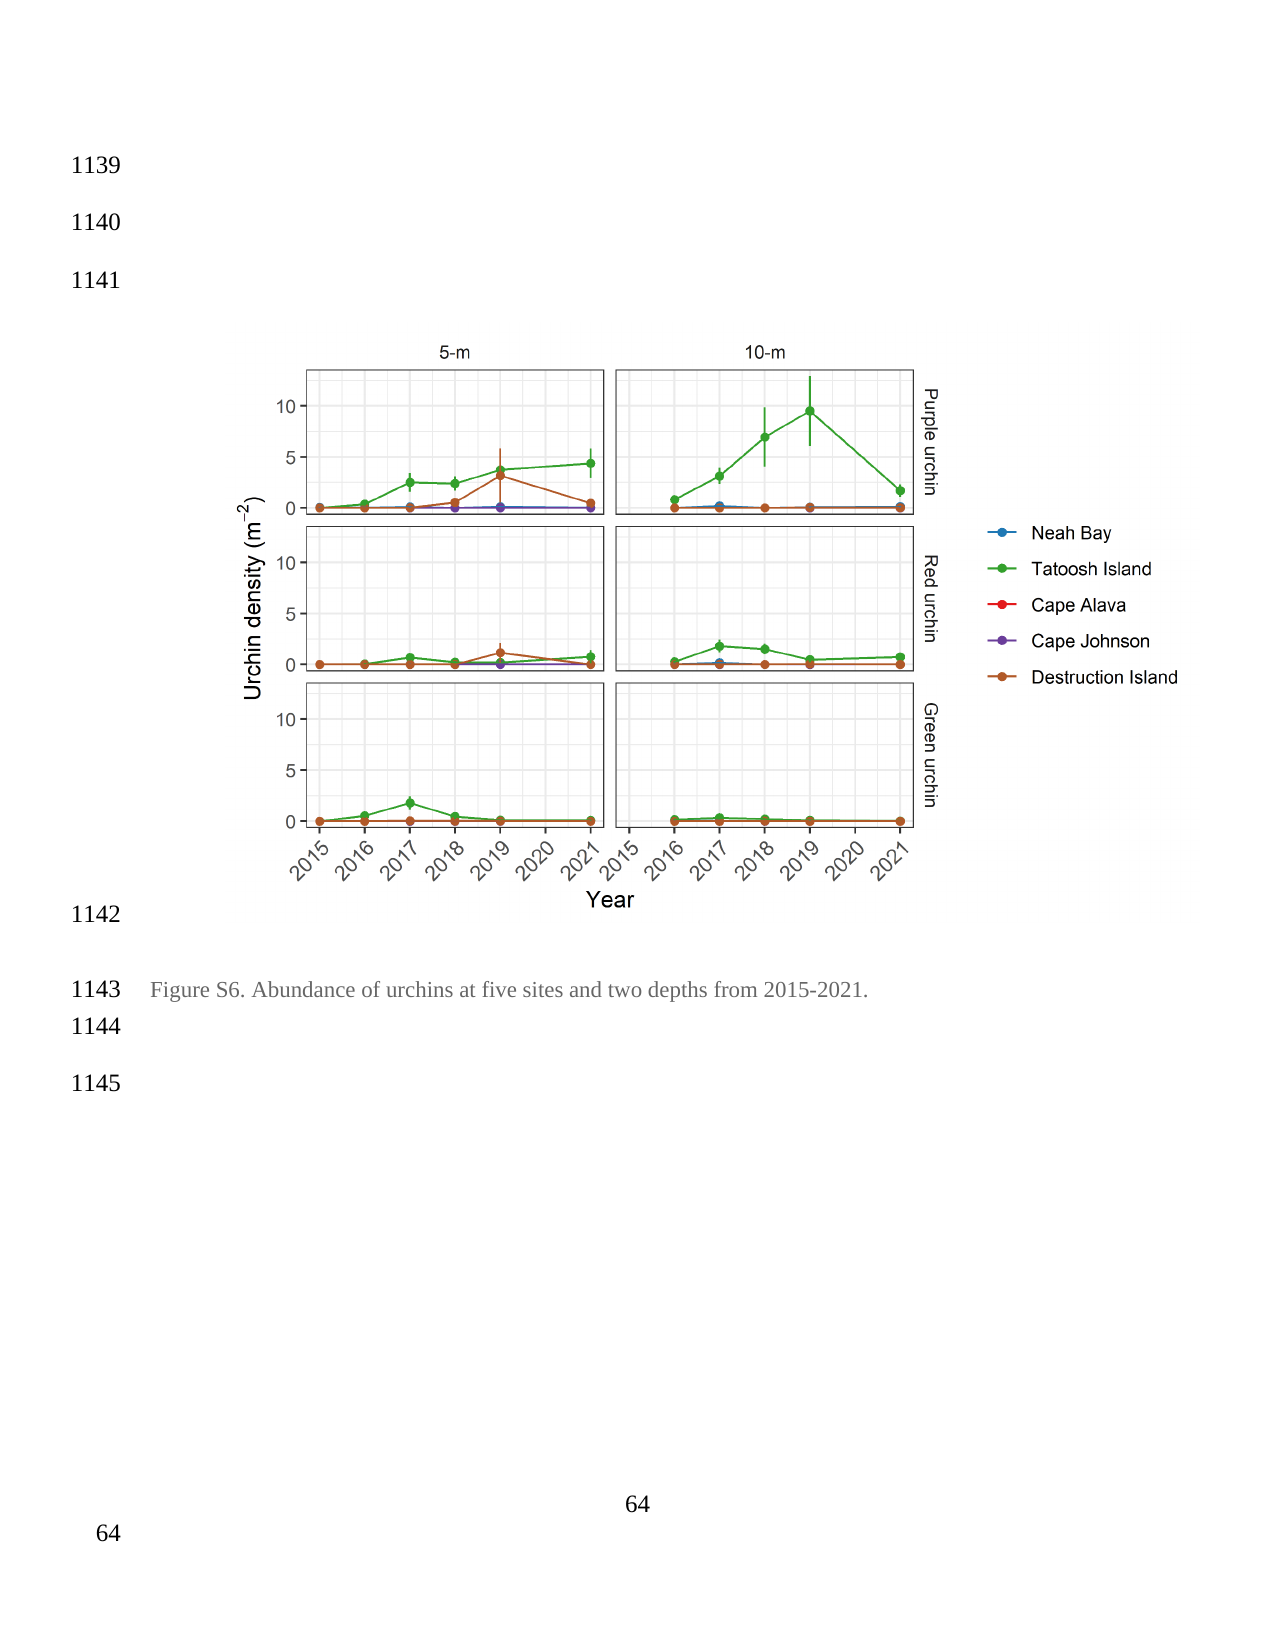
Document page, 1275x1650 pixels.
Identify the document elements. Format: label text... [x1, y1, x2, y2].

picture [225, 322, 1200, 923]
subtitle Figure S6. Abundance of urchins at five sites and two depths from 2015-2021. [150, 976, 1050, 1003]
